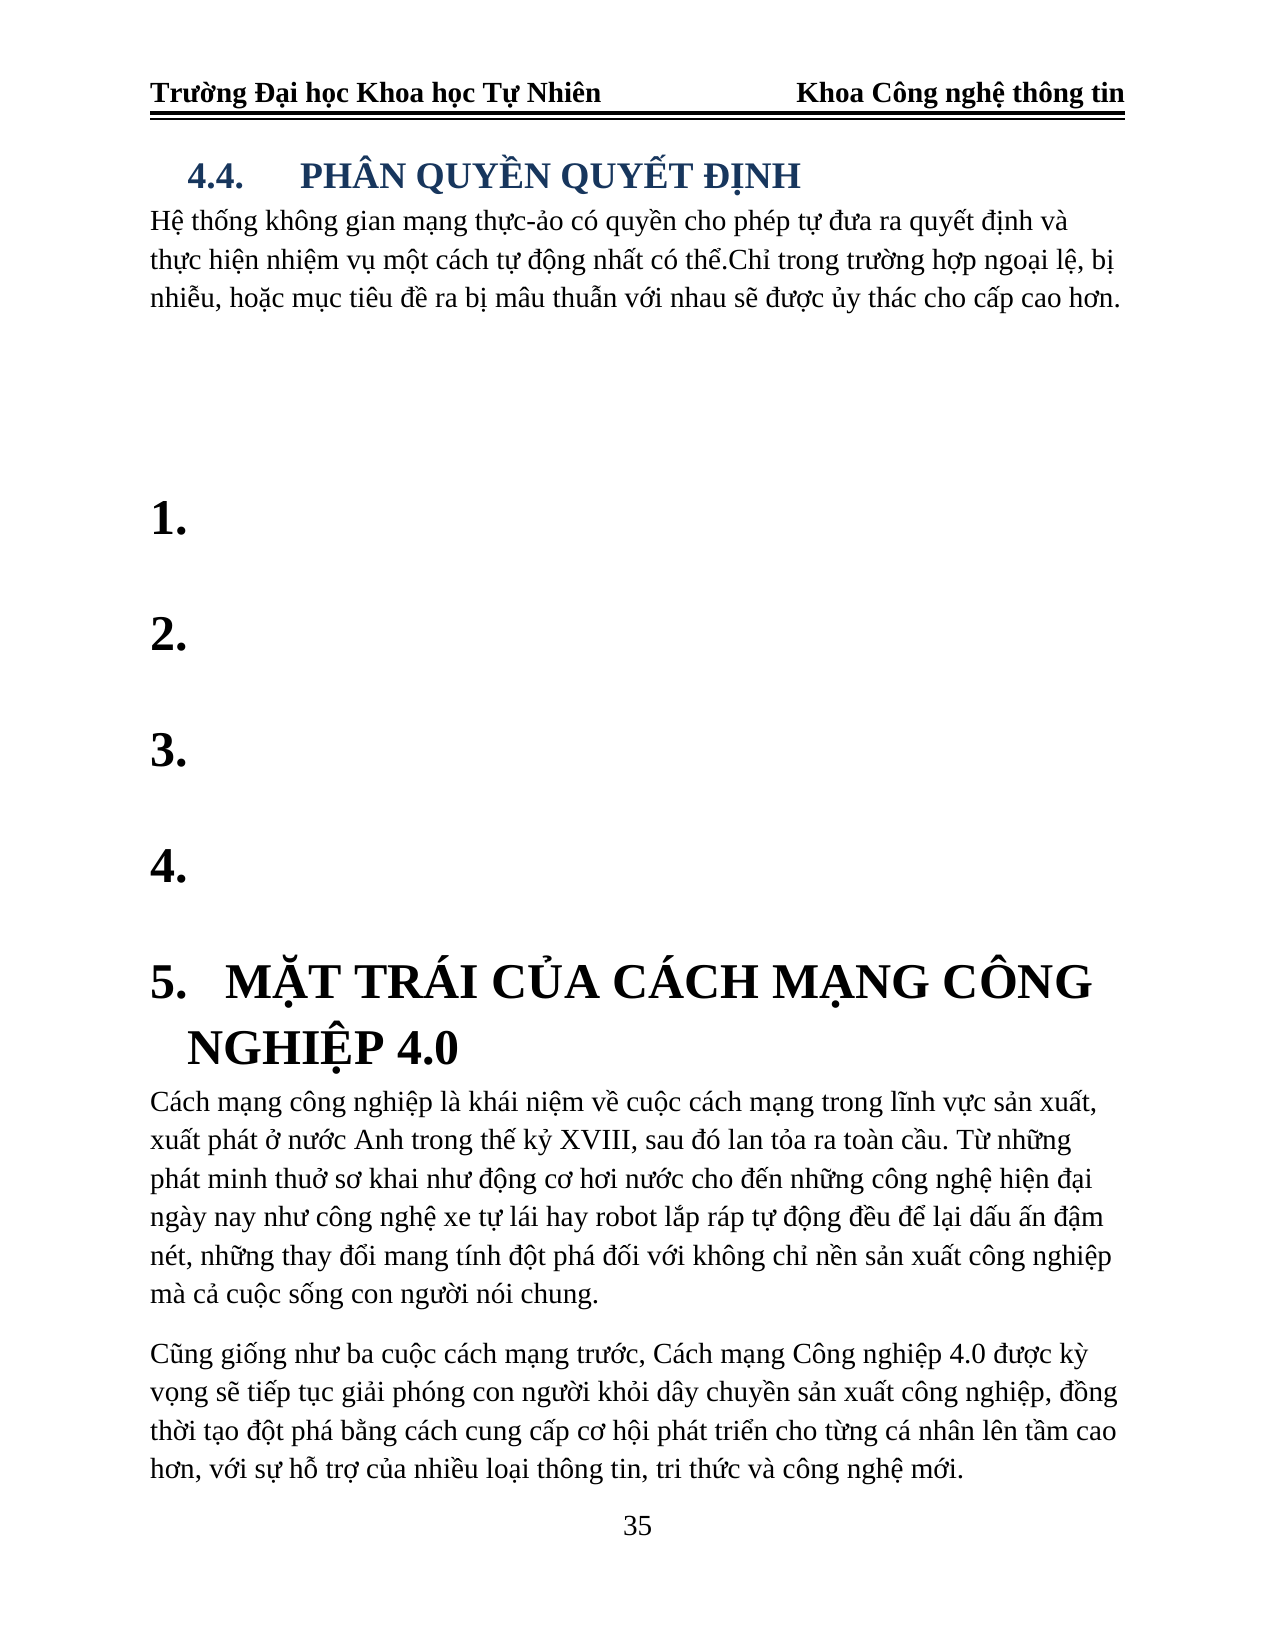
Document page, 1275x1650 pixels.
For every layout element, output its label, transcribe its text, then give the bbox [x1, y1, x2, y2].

text Cách mạng công nghiệp là khái niệm về cuộc cách mạng trong lĩnh vực sản xuất, xuất phát ở nước Anh trong thế kỷ XVIII, sau đó lan tỏa ra toàn cầu. Từ những phát minh thuở sơ khai như động cơ hơi nước cho đến những công nghệ hiện đại ngày nay như công nghệ xe tự lái hay robot lắp ráp tự động đều để lại dấu ấn đậm nét, những thay đổi mang tính đột phá đối với không chỉ nền sản xuất công nghiệp mà cả cuộc sống con người nói chung. [150, 1084, 1125, 1310]
text Hệ thống không gian mạng thực-ảo có quyền cho phép tự đưa ra quyết định và thực hiện nhiệm vụ một cách tự động nhất có thể.Chỉ trong trường hợp ngoại lệ, bị nhiễu, hoặc mục tiêu đề ra bị mâu thuẫn với nhau sẽ được ủy thác cho cấp cao hơn. [150, 203, 1125, 314]
subtitle MẶT TRÁI CỦA CÁCH MẠNG CÔNG NGHIỆP 4.0 [150, 952, 1125, 1075]
text Cũng giống như ba cuộc cách mạng trước, Cách mạng Công nghiệp 4.0 được kỳ vọng sẽ tiếp tục giải phóng con người khỏi dây chuyền sản xuất công nghiệp, đồng thời tạo đột phá bằng cách cung cấp cơ hội phát triển cho từng cá nhân lên tầm cao hơn, với sự hỗ trợ của nhiều loại thông tin, tri thức và công nghệ mới. [150, 1336, 1125, 1485]
subtitle Phân quyền quyết định [187, 154, 1125, 197]
